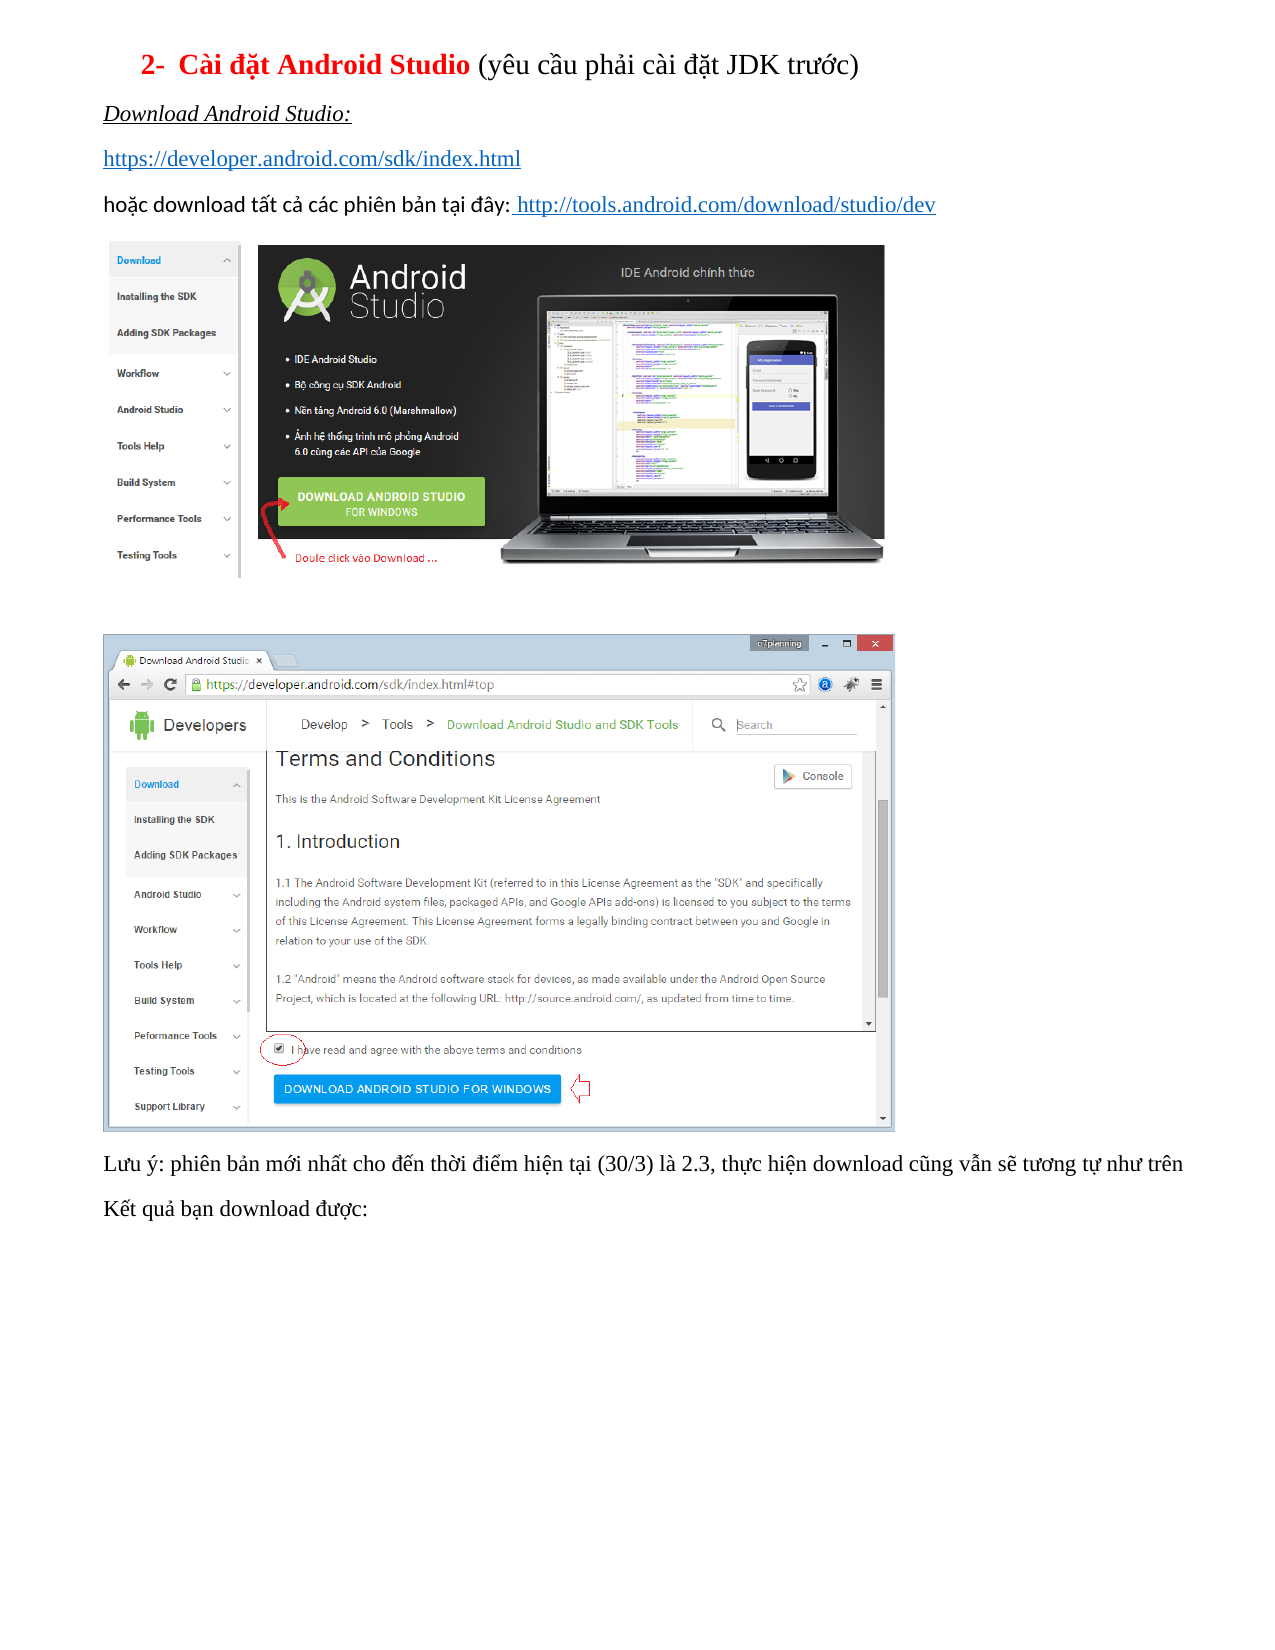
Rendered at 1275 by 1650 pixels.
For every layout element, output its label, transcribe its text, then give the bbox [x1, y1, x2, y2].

text Download Android Studio: [103, 100, 1200, 126]
text hoặc download tất cả các phiên bản tại đây: http://tools.android.com/download/studio/dev [103, 190, 1200, 218]
list Cài đặt Android Studio (yêu cầu phải cài đặt JDK trước) [141, 47, 1200, 80]
text Lưu ý: phiên bản mới nhất cho đến thời điểm hiện tại (30/3) là 2.3, thực hiện download cũng vẫn sẽ tương tự như trên [103, 1150, 1200, 1177]
text Kết quả bạn download được: [103, 1195, 1200, 1222]
picture [103, 236, 899, 616]
text https://developer.android.com/sdk/index.html [103, 145, 1200, 171]
picture [103, 634, 896, 1132]
